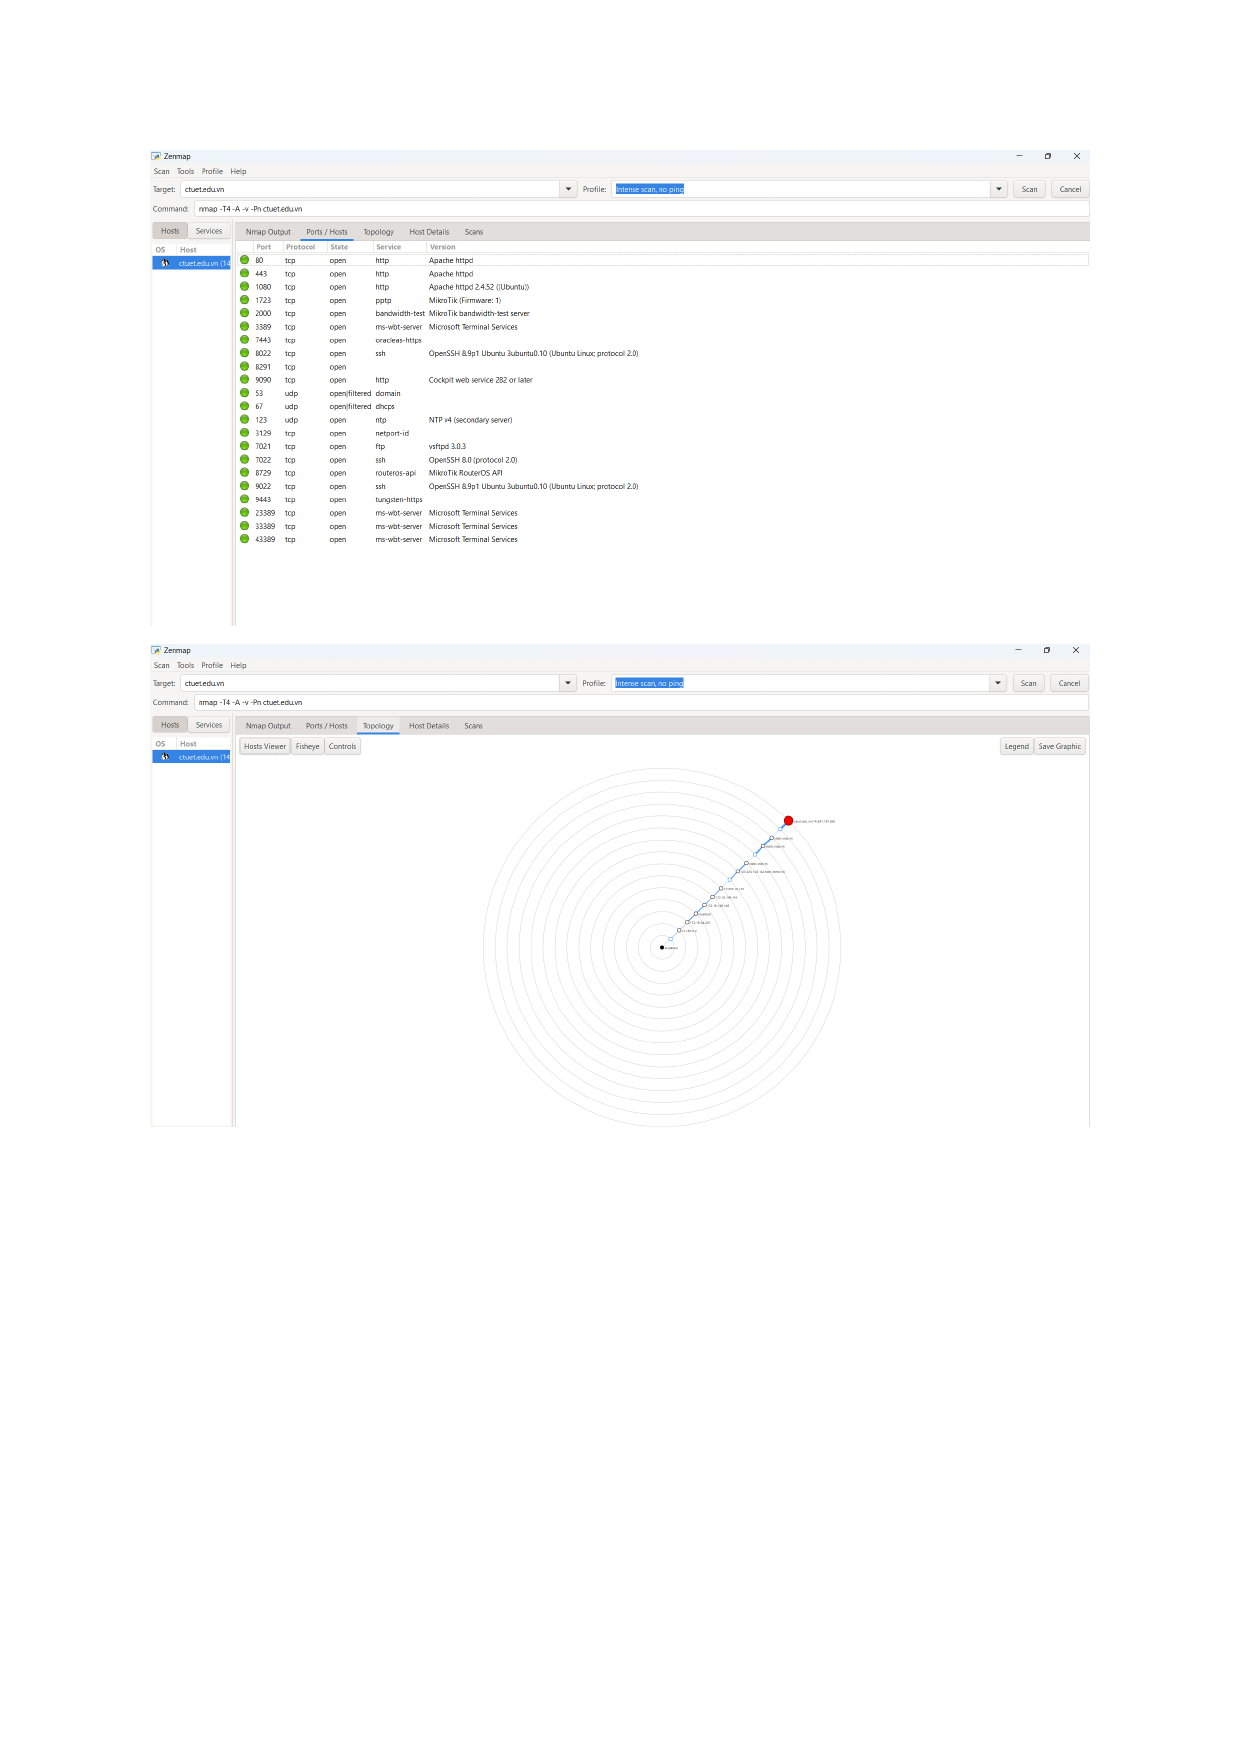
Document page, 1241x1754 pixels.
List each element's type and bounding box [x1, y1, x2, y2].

picture [150, 150, 1091, 626]
picture [150, 644, 1091, 1127]
